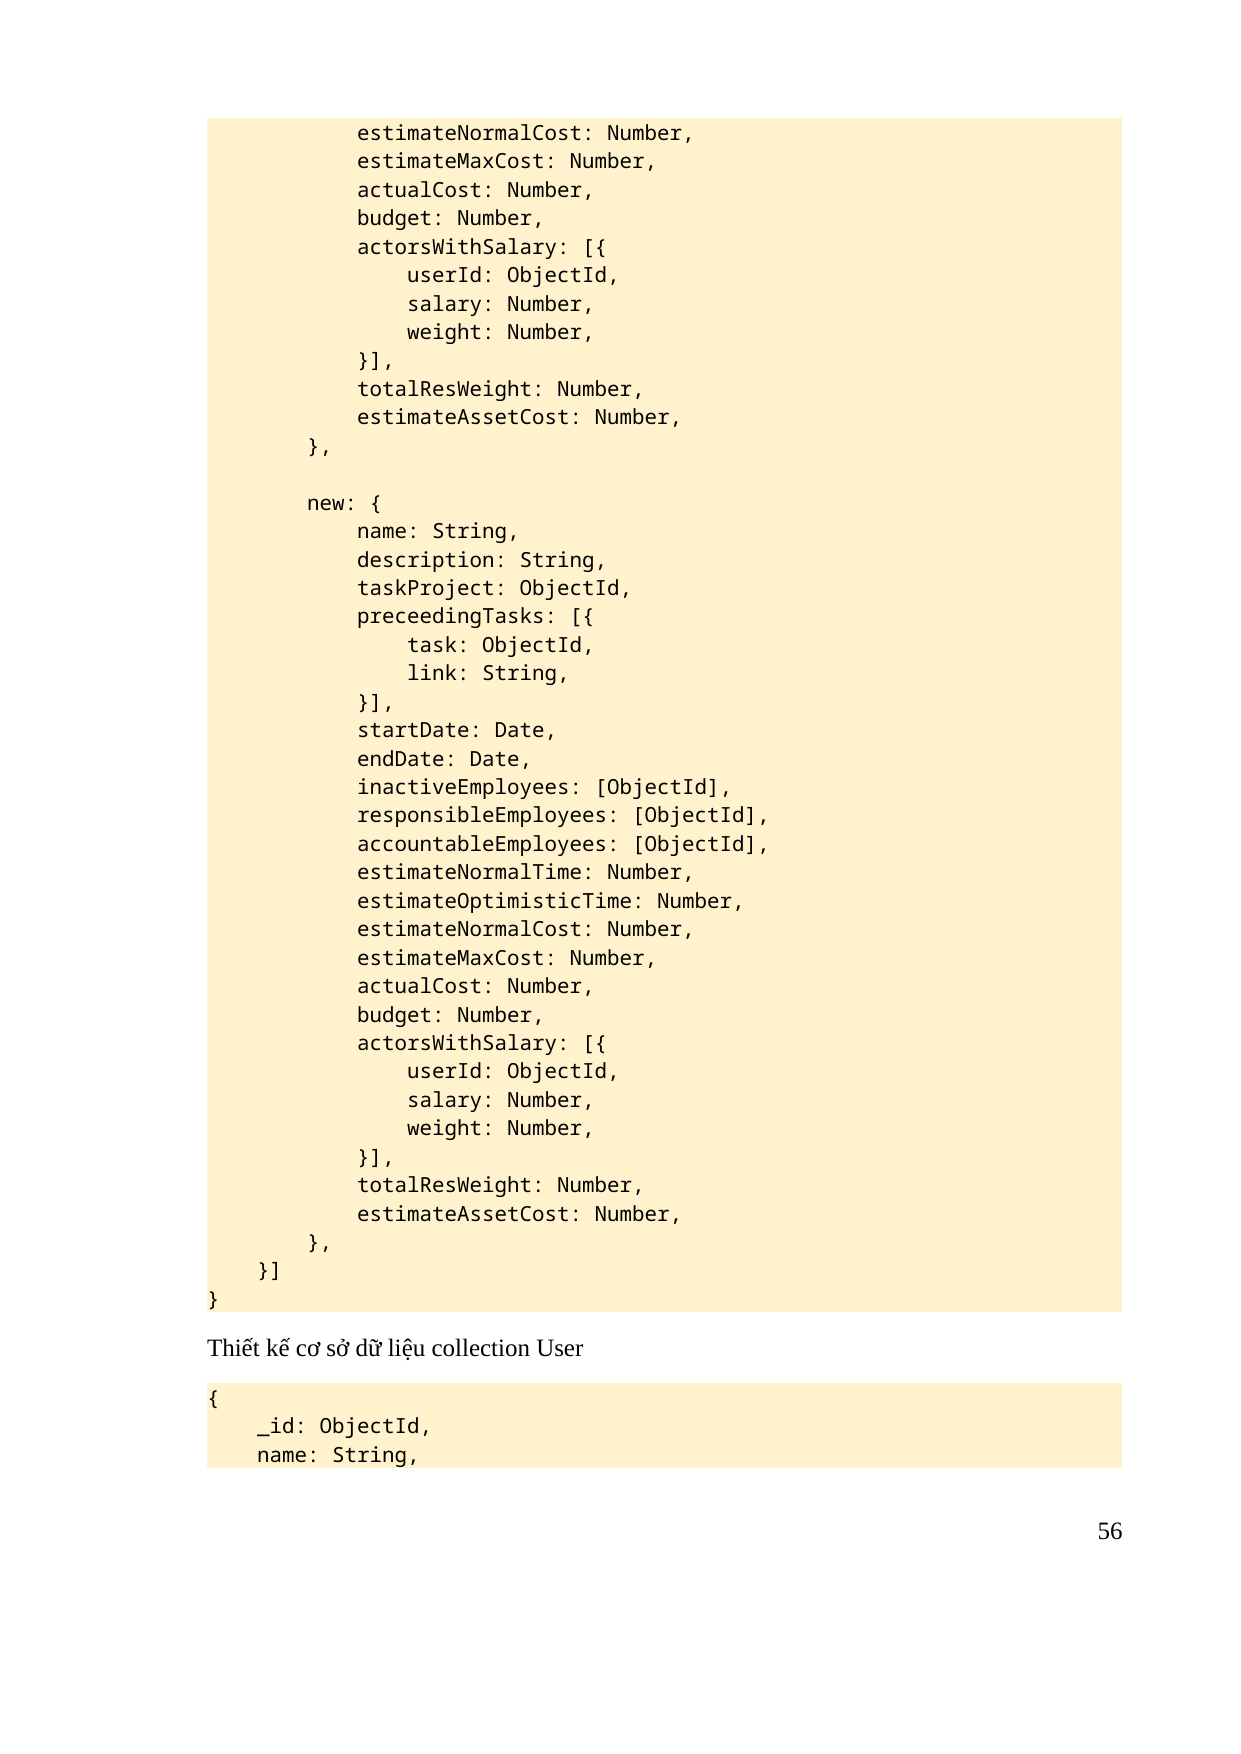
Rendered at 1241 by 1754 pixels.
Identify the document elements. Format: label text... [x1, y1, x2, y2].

text totalResWeight: Number, [207, 1170, 1122, 1199]
text Thiết kế cơ sở dữ liệu collection User [207, 1333, 1122, 1362]
text estimateNormalCost: Number, [207, 914, 1122, 943]
text inactiveEmployees: [ObjectId], [207, 772, 1122, 801]
text estimateMaxCost: Number, [207, 943, 1122, 971]
text estimateOptimisticTime: Number, [207, 886, 1122, 914]
text taskProject: ObjectId, [207, 573, 1122, 602]
text estimateAssetCost: Number, [207, 1199, 1122, 1227]
text weight: Number, [207, 1113, 1122, 1142]
text description: String, [207, 545, 1122, 573]
text estimateNormalCost: Number, [207, 118, 1122, 147]
text responsibleEmployees: [ObjectId], [207, 801, 1122, 829]
text accountableEmployees: [ObjectId], [207, 829, 1122, 857]
text userId: ObjectId, [207, 260, 1122, 289]
text preceedingTasks: [{ [207, 602, 1122, 630]
text userId: ObjectId, [207, 1057, 1122, 1085]
text actualCost: Number, [207, 175, 1122, 203]
text budget: Number, [207, 203, 1122, 232]
text task: ObjectId, [207, 630, 1122, 658]
text salary: Number, [207, 1085, 1122, 1113]
text }, [207, 431, 1122, 459]
text }], [207, 687, 1122, 715]
text endDate: Date, [207, 744, 1122, 772]
text name: String, [207, 516, 1122, 545]
text link: String, [207, 658, 1122, 687]
text }] [207, 1256, 1122, 1284]
text salary: Number, [207, 289, 1122, 317]
text { [207, 1383, 1122, 1412]
text }], [207, 1142, 1122, 1170]
text new: { [207, 488, 1122, 516]
text actualCost: Number, [207, 971, 1122, 1000]
text }], [207, 346, 1122, 374]
text totalResWeight: Number, [207, 374, 1122, 402]
text estimateMaxCost: Number, [207, 147, 1122, 175]
text budget: Number, [207, 1000, 1122, 1028]
text actorsWithSalary: [{ [207, 232, 1122, 260]
text name: String, [207, 1440, 1122, 1468]
text weight: Number, [207, 317, 1122, 346]
text startDate: Date, [207, 715, 1122, 744]
text } [207, 1284, 1122, 1312]
text estimateNormalTime: Number, [207, 857, 1122, 886]
text _id: ObjectId, [207, 1412, 1122, 1440]
text estimateAssetCost: Number, [207, 402, 1122, 431]
text actorsWithSalary: [{ [207, 1028, 1122, 1057]
text }, [207, 1227, 1122, 1256]
